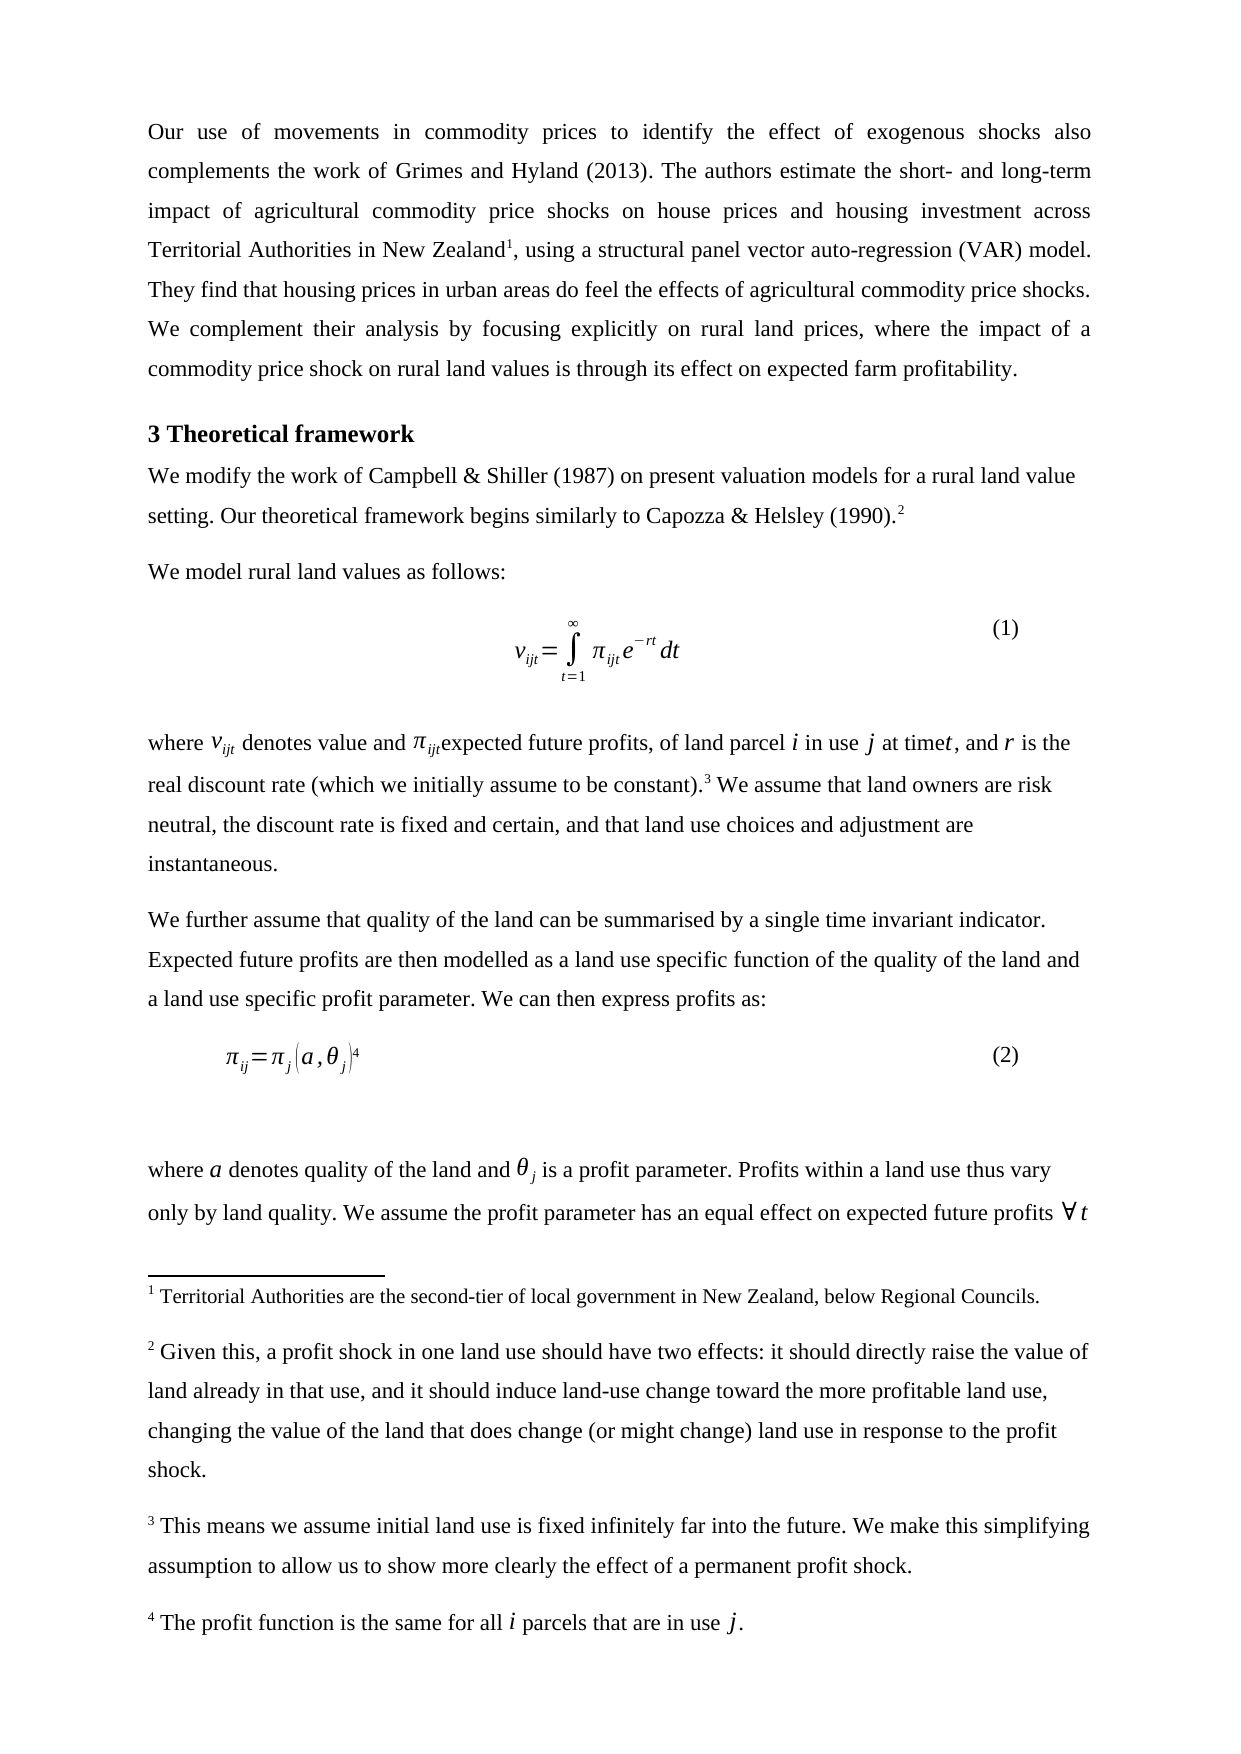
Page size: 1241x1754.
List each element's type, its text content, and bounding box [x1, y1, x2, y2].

text Our use of movements in commodity prices to identify the effect of exogenous shocks also complements the work of Grimes and Hyland (2013). The authors estimate the short- and long-term impact of agricultural commodity price shocks on house prices and housing investment across Territorial Authorities in New Zealand, using a structural panel vector auto-regression (VAR) model. They find that housing prices in urban areas do feel the effects of agricultural commodity price shocks. We complement their analysis by focusing explicitly on rural land prices, where the impact of a commodity price shock on rural land values is through its effect on expected farm profitability. [148, 118, 1092, 381]
text We further assume that quality of the land can be summarised by a single time invariant indicator. Expected future profits are then modelled as a land use specific function of the quality of the land and a land use specific profit parameter. We can then express profits as: [148, 906, 1092, 1012]
table_header [213, 1041, 981, 1154]
table_header [213, 614, 981, 727]
text We modify the work of Campbell & Shiller (1987) on present valuation models for a rural land value setting. Our theoretical framework begins similarly to Capozza & Helsley (1990). [148, 463, 1092, 528]
table_header (1) [981, 614, 1088, 727]
text We model rural land values as follows: [148, 558, 1092, 584]
subtitle 3 Theoretical framework [148, 419, 1092, 448]
text where denotes quality of the land and is a profit parameter. Profits within a land use thus vary only by land quality. We assume the profit parameter has an equal effect on expected future profits . Profits are differentiable in both land quality and the profit parameter, where and such that higher quality land is more profitable. The land owner chooses land use to maximise their expected future profits, i.e. the land use choice will be j if: [148, 1154, 1092, 1226]
table_header (2) [981, 1041, 1088, 1154]
text where denotes value and expected future profits, of land parcel in use at time, and is the real discount rate (which we initially assume to be constant). We assume that land owners are risk neutral, the discount rate is fixed and certain, and that land use choices and adjustment are instantaneous. [148, 727, 1092, 876]
